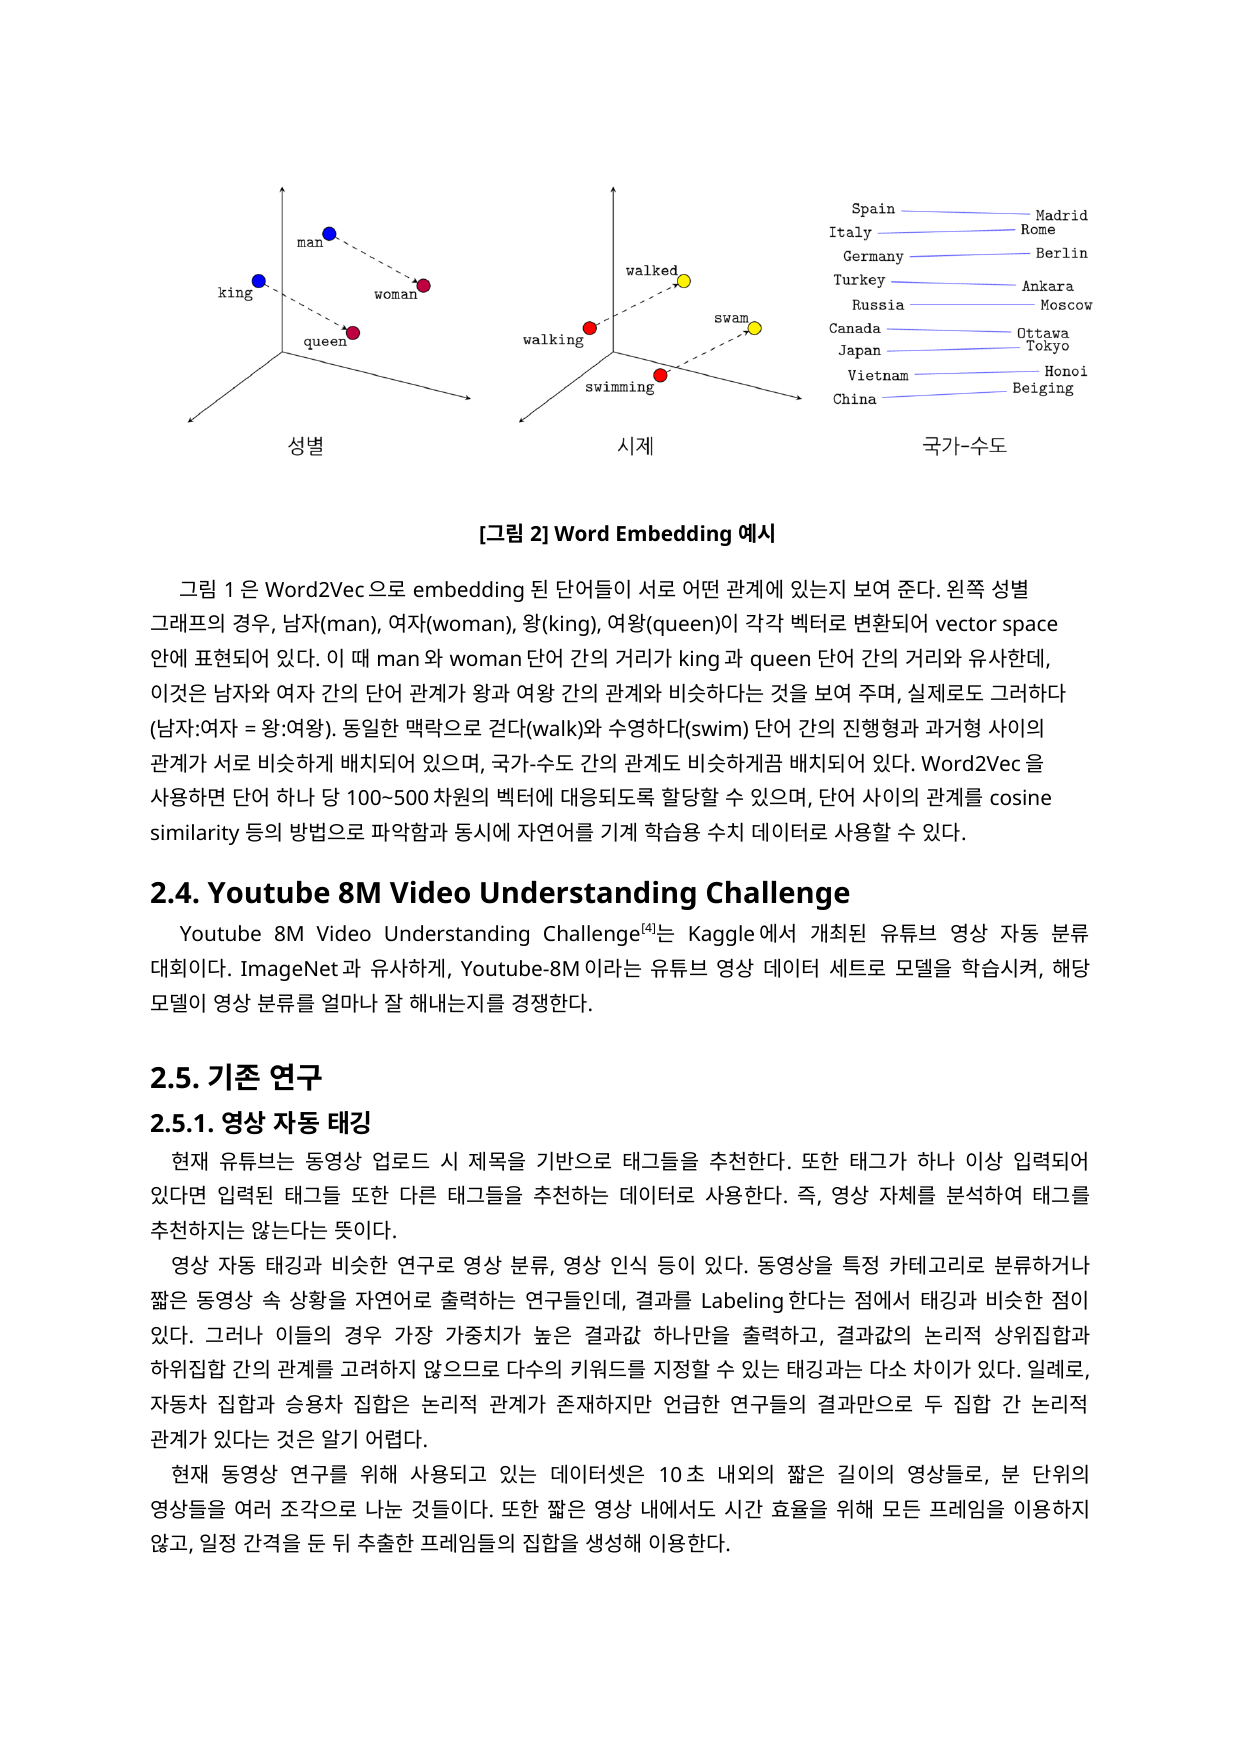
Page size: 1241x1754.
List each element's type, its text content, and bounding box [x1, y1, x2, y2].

picture [165, 177, 1105, 493]
text 그림 1은 Word2Vec으로 embedding 된 단어들이 서로 어떤 관계에 있는지 보여 준다. 왼쪽 성별 그래프의 경우, 남자(man), 여자(woman), 왕(king), 여왕(queen)이 각각 벡터로 변환되어 vector space 안에 표현되어 있다. 이 때 man와 woman단어 간의 거리가 king과 queen 단어 간의 거리와 유사한데, 이것은 남자와 여자 간의 단어 관계가 왕과 여왕 간의 관계와 비슷하다는 것을 보여 주며, 실제로도 그러하다(남자:여자 = 왕:여왕). 동일한 맥락으로 걷다(walk)와 수영하다(swim) 단어 간의 진행형과 과거형 사이의 관계가 서로 비슷하게 배치되어 있으며, 국가-수도 간의 관계도 비슷하게끔 배치되어 있다. Word2Vec을 사용하면 단어 하나 당 100~500차원의 벡터에 대응되도록 할당할 수 있으며, 단어 사이의 관계를 cosine similarity 등의 방법으로 파악함과 동시에 자연어를 기계 학습용 수치 데이터로 사용할 수 있다. [150, 573, 1090, 847]
text [그림 2] Word Embedding 예시 [150, 517, 1090, 547]
text 현재 동영상 연구를 위해 사용되고 있는 데이터셋은 10초 내외의 짧은 길이의 영상들로, 분 단위의 영상들을 여러 조각으로 나눈 것들이다. 또한 짧은 영상 내에서도 시간 효율을 위해 모든 프레임을 이용하지 않고, 일정 간격을 둔 뒤 추출한 프레임들의 집합을 생성해 이용한다. [150, 1458, 1090, 1558]
text 2.5. 기존 연구 [150, 1054, 1090, 1097]
text 현재 유튜브는 동영상 업로드 시 제목을 기반으로 태그들을 추천한다. 또한 태그가 하나 이상 입력되어 있다면 입력된 태그들 또한 다른 태그들을 추천하는 데이터로 사용한다. 즉, 영상 자체를 분석하여 태그를 추천하지는 않는다는 뜻이다. [150, 1145, 1090, 1245]
text 2.4. Youtube 8M Video Understanding Challenge [150, 872, 1090, 912]
text 영상 자동 태깅과 비슷한 연구로 영상 분류, 영상 인식 등이 있다. 동영상을 특정 카테고리로 분류하거나 짧은 동영상 속 상황을 자연어로 출력하는 연구들인데, 결과를 Labeling한다는 점에서 태깅과 비슷한 점이 있다. 그러나 이들의 경우 가장 가중치가 높은 결과값 하나만을 출력하고, 결과값의 논리적 상위집합과 하위집합 간의 관계를 고려하지 않으므로 다수의 키워드를 지정할 수 있는 태깅과는 다소 차이가 있다. 일례로, 자동차 집합과 승용차 집합은 논리적 관계가 존재하지만 언급한 연구들의 결과만으로 두 집합 간 논리적 관계가 있다는 것은 알기 어렵다. [150, 1249, 1090, 1453]
text Youtube 8M Video Understanding Challenge[4]는 Kaggle에서 개최된 유튜브 영상 자동 분류 대회이다. ImageNet과 유사하게, Youtube-8M이라는 유튜브 영상 데이터 세트로 모델을 학습시켜, 해당 모델이 영상 분류를 얼마나 잘 해내는지를 경쟁한다. [150, 918, 1090, 1017]
text 2.5.1. 영상 자동 태깅 [150, 1103, 1090, 1139]
